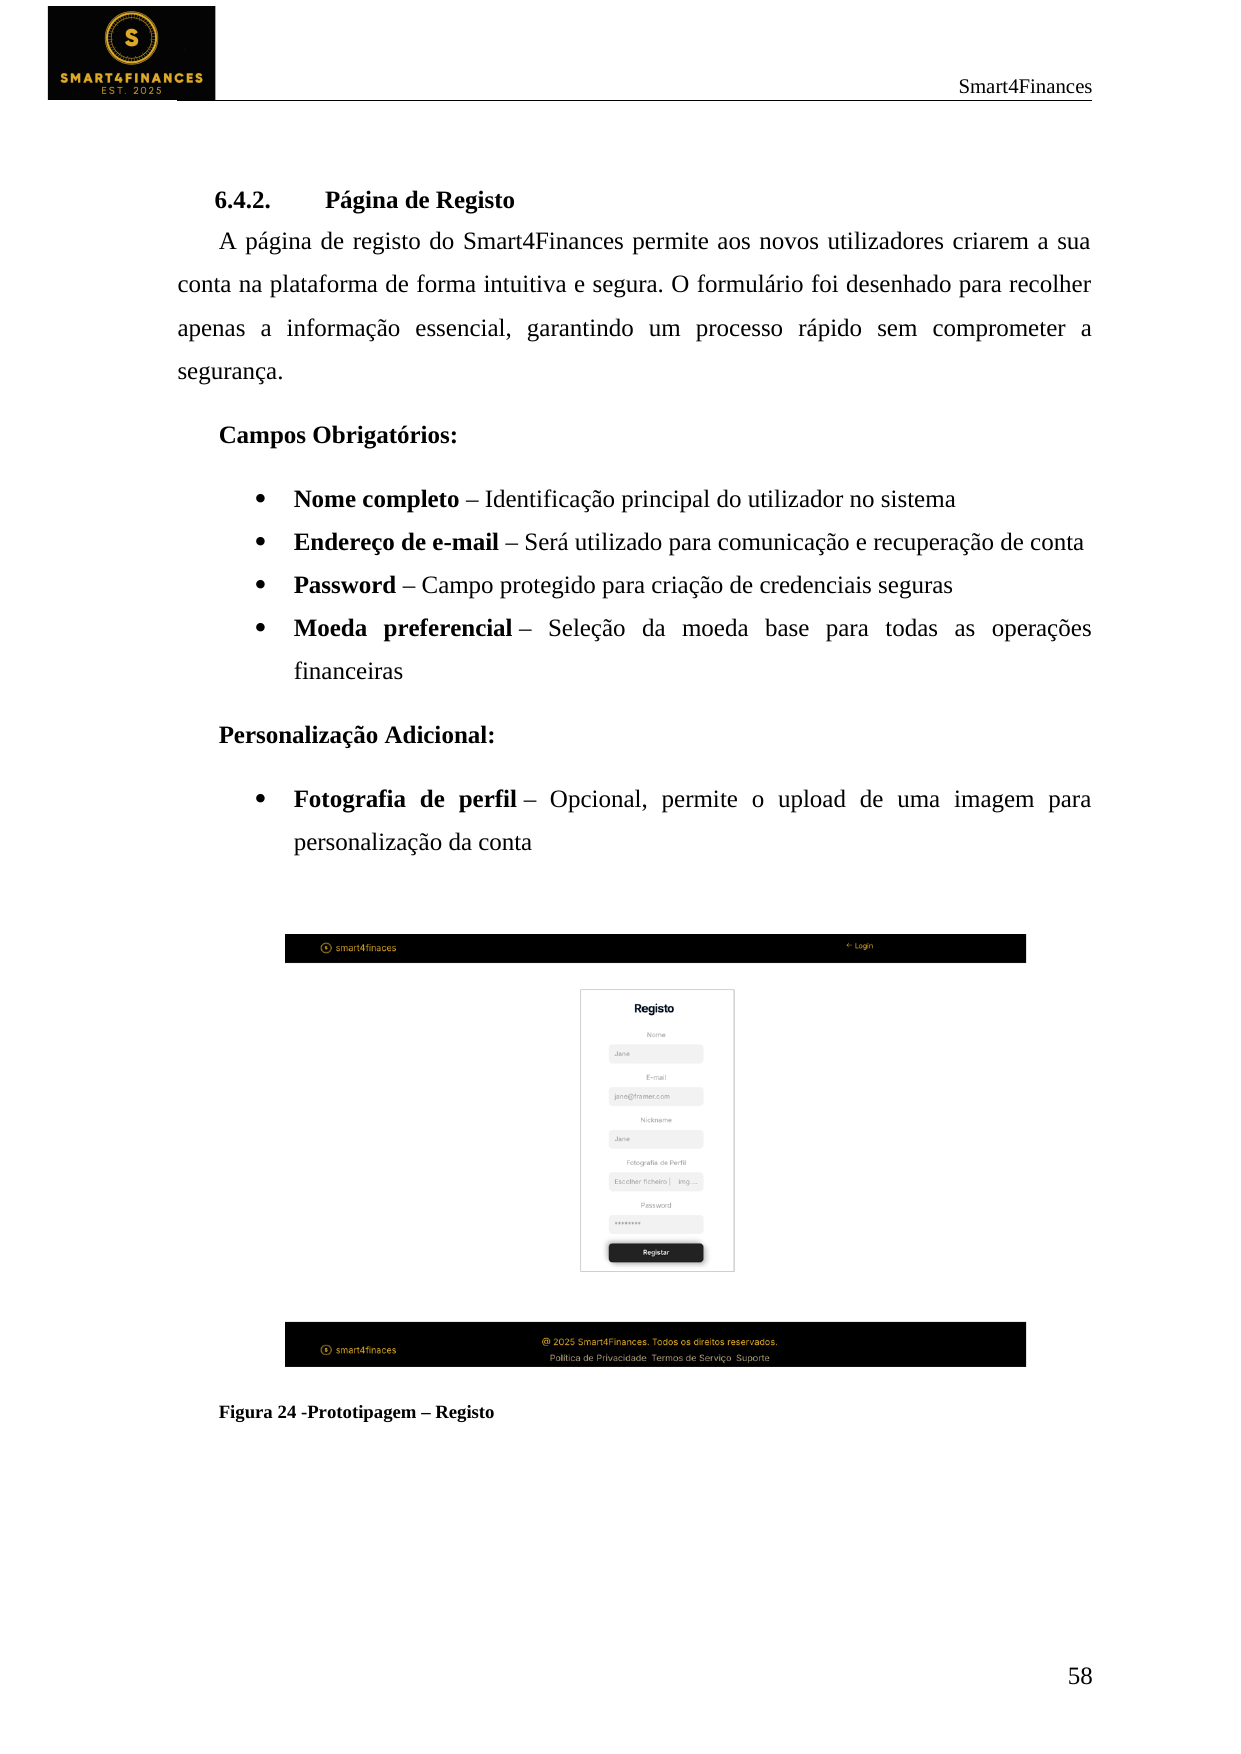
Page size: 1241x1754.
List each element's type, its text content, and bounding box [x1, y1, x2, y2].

list Fotografia de perfil – Opcional, permite o upload de uma imagem para personalização da conta [256, 784, 1092, 856]
list Password – Campo protegido para criação de credenciais seguras [256, 570, 1092, 599]
list Endereço de e-mail – Será utilizado para comunicação e recuperação de conta [256, 527, 1092, 556]
list Nome completo – Identificação principal do utilizador no sistema [256, 484, 1092, 512]
picture [285, 934, 1027, 1367]
picture [47, 6, 216, 100]
text Personalização Adicional: [177, 720, 1092, 749]
text A página de registo do Smart4Finances permite aos novos utilizadores criarem a sua conta na plataforma de forma intuitiva e segura. O formulário foi desenhado para recolher apenas a informação essencial, garantindo um processo rápido sem comprometer a segurança. [177, 226, 1092, 384]
subtitle Página de Registo [214, 185, 1092, 214]
list Moeda preferencial – Seleção da moeda base para todas as operações financeiras [256, 613, 1092, 685]
text Campos Obrigatórios: [177, 420, 1092, 448]
